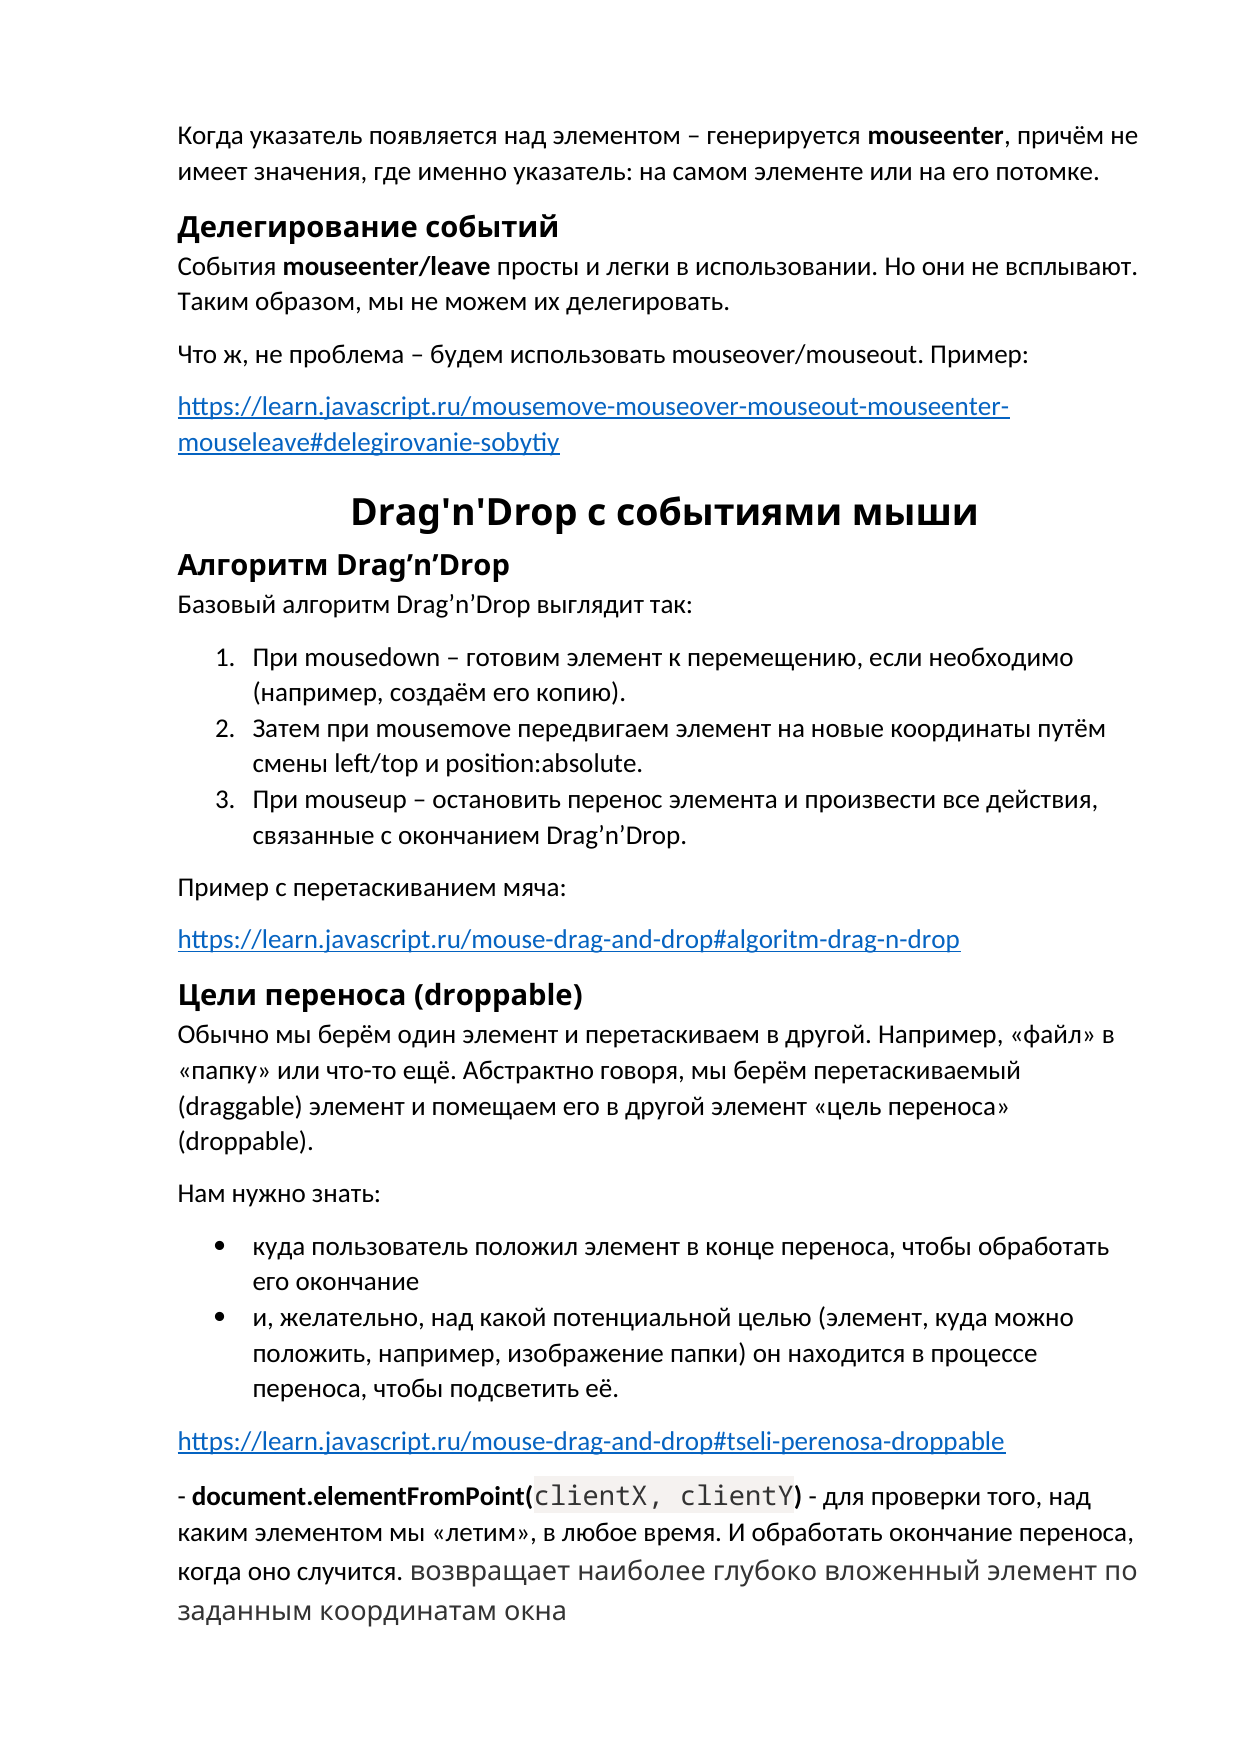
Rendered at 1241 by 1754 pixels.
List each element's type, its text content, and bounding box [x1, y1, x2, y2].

text Обычно мы берём один элемент и перетаскиваем в другой. Например, «файл» в «папку» или что-то ещё. Абстрактно говоря, мы берём перетаскиваемый (draggable) элемент и помещаем его в другой элемент «цель переноса» (droppable). [177, 1017, 1152, 1157]
text События mouseenter/leave просты и легки в использовании. Но они не всплывают. Таким образом, мы не можем их делегировать. [177, 249, 1152, 317]
text https://learn.javascript.ru/mouse-drag-and-drop#tseli-perenosa-droppable [177, 1424, 1152, 1457]
list При mouseup – остановить перенос элемента и произвести все действия, связанные с окончанием Drag’n’Drop. [215, 782, 1152, 851]
list и, желательно, над какой потенциальной целью (элемент, куда можно положить, например, изображение папки) он находится в процессе переноса, чтобы подсветить её. [215, 1300, 1152, 1404]
text https://learn.javascript.ru/mouse-drag-and-drop#algoritm-drag-n-drop [177, 922, 1152, 955]
list Затем при mousemove передвигаем элемент на новые координаты путём смены left/top и position:absolute. [215, 711, 1152, 779]
subtitle Делегирование событий [177, 206, 1152, 246]
subtitle Цели переноса (droppable) [177, 975, 1152, 1014]
text Базовый алгоритм Drag’n’Drop выглядит так: [177, 587, 1152, 620]
list куда пользователь положил элемент в конце переноса, чтобы обработать его окончание [215, 1229, 1152, 1298]
list При mousedown – готовим элемент к перемещению, если необходимо (например, создаём его копию). [215, 640, 1152, 708]
text Пример с перетаскиванием мяча: [177, 870, 1152, 903]
subtitle Алгоритм Drag’n’Drop [177, 544, 1152, 584]
text Нам нужно знать: [177, 1177, 1152, 1210]
text Когда указатель появляется над элементом – генерируется mouseenter, причём не имеет значения, где именно указатель: на самом элементе или на его потомке. [177, 118, 1152, 187]
text - document.elementFromPoint(clientX, clientY) - для проверки того, над каким элементом мы «летим», в любое время. И обработать окончание переноса, когда оно случится. возвращает наиболее глубоко вложенный элемент по заданным координатам окна [177, 1476, 1152, 1628]
text https://learn.javascript.ru/mousemove-mouseover-mouseout-mouseenter-mouseleave#delegirovanie-sobytiy [177, 389, 1152, 458]
subtitle Drag'n'Drop с событиями мыши [177, 485, 1152, 536]
text Что ж, не проблема – будем использовать mouseover/mouseout. Пример: [177, 337, 1152, 370]
